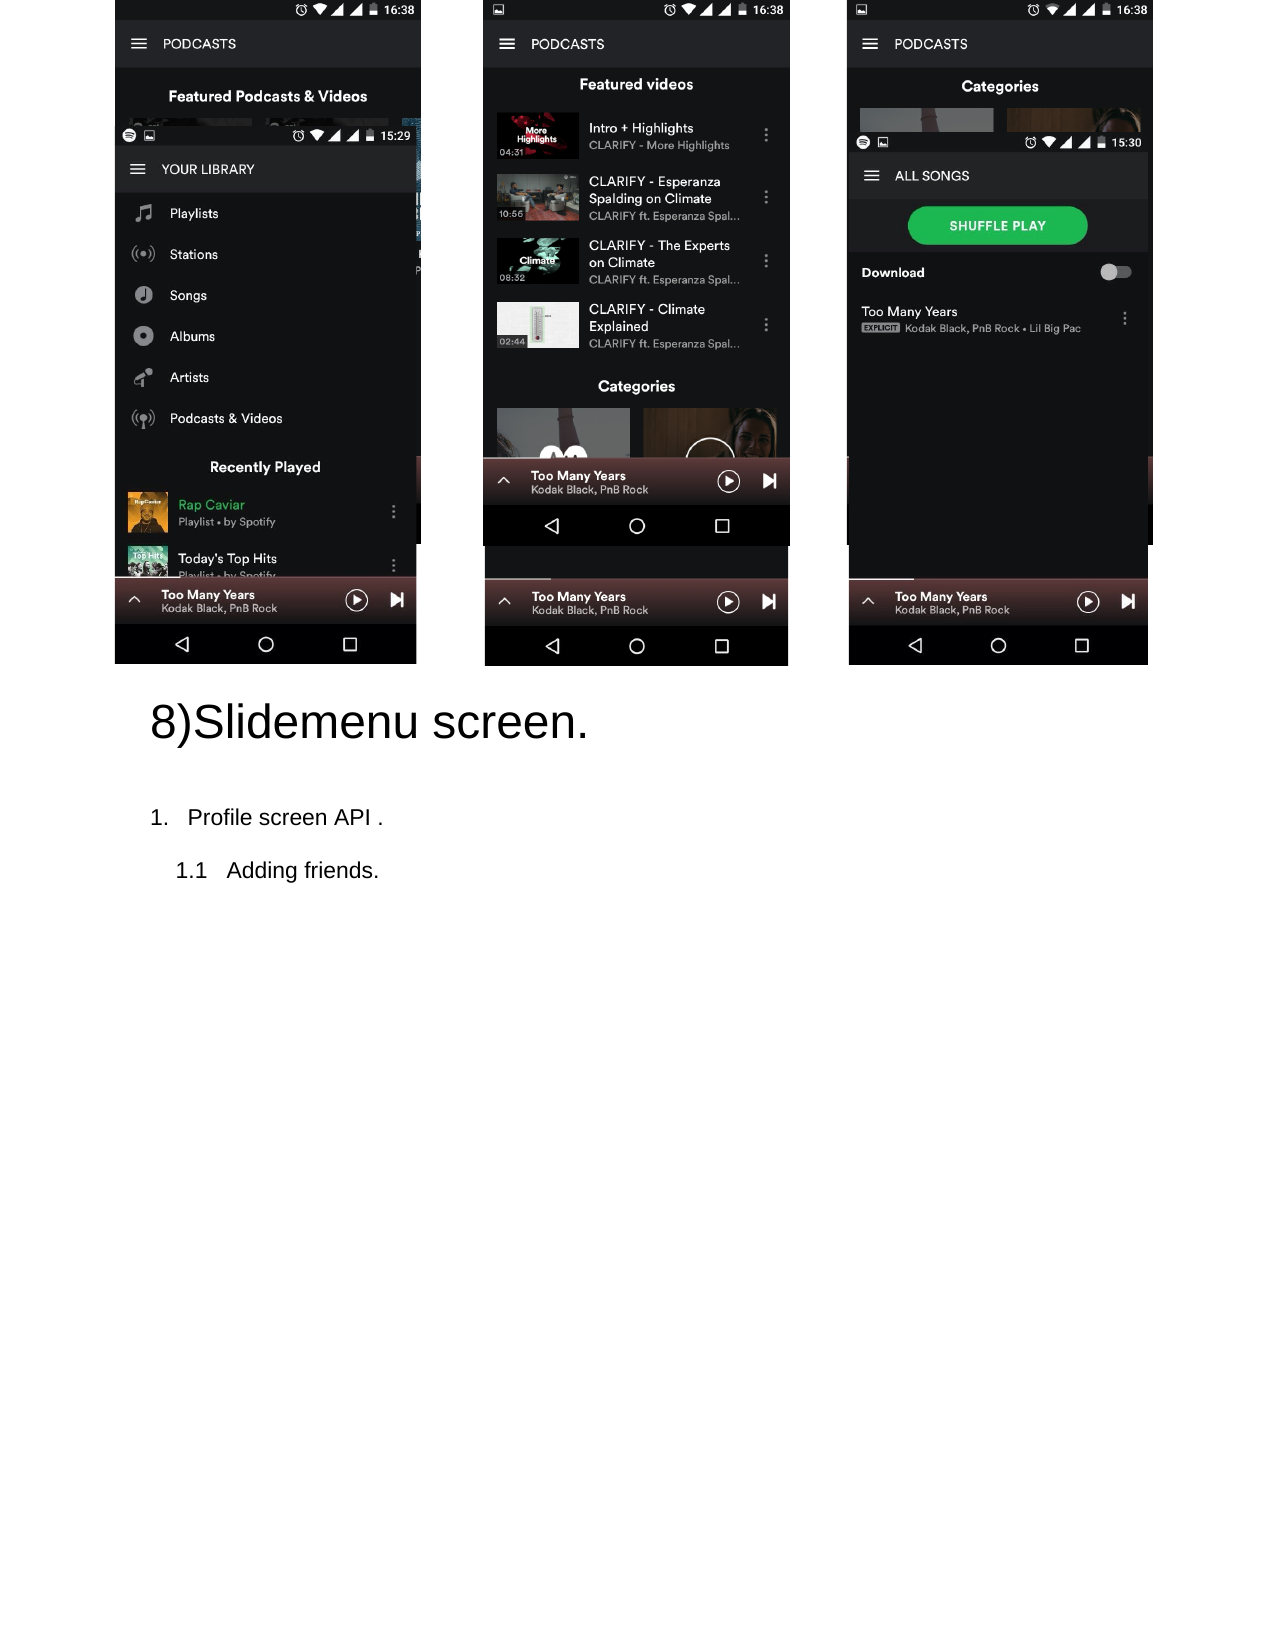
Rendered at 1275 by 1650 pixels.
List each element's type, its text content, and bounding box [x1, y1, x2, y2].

picture [114, 0, 421, 664]
list Profile screen API . [150, 804, 1125, 830]
text 8)Slidemenu screen. [150, 308, 1125, 749]
text 1.1 Adding friends. [150, 857, 1125, 883]
picture [483, 0, 790, 666]
picture [846, 0, 1153, 665]
